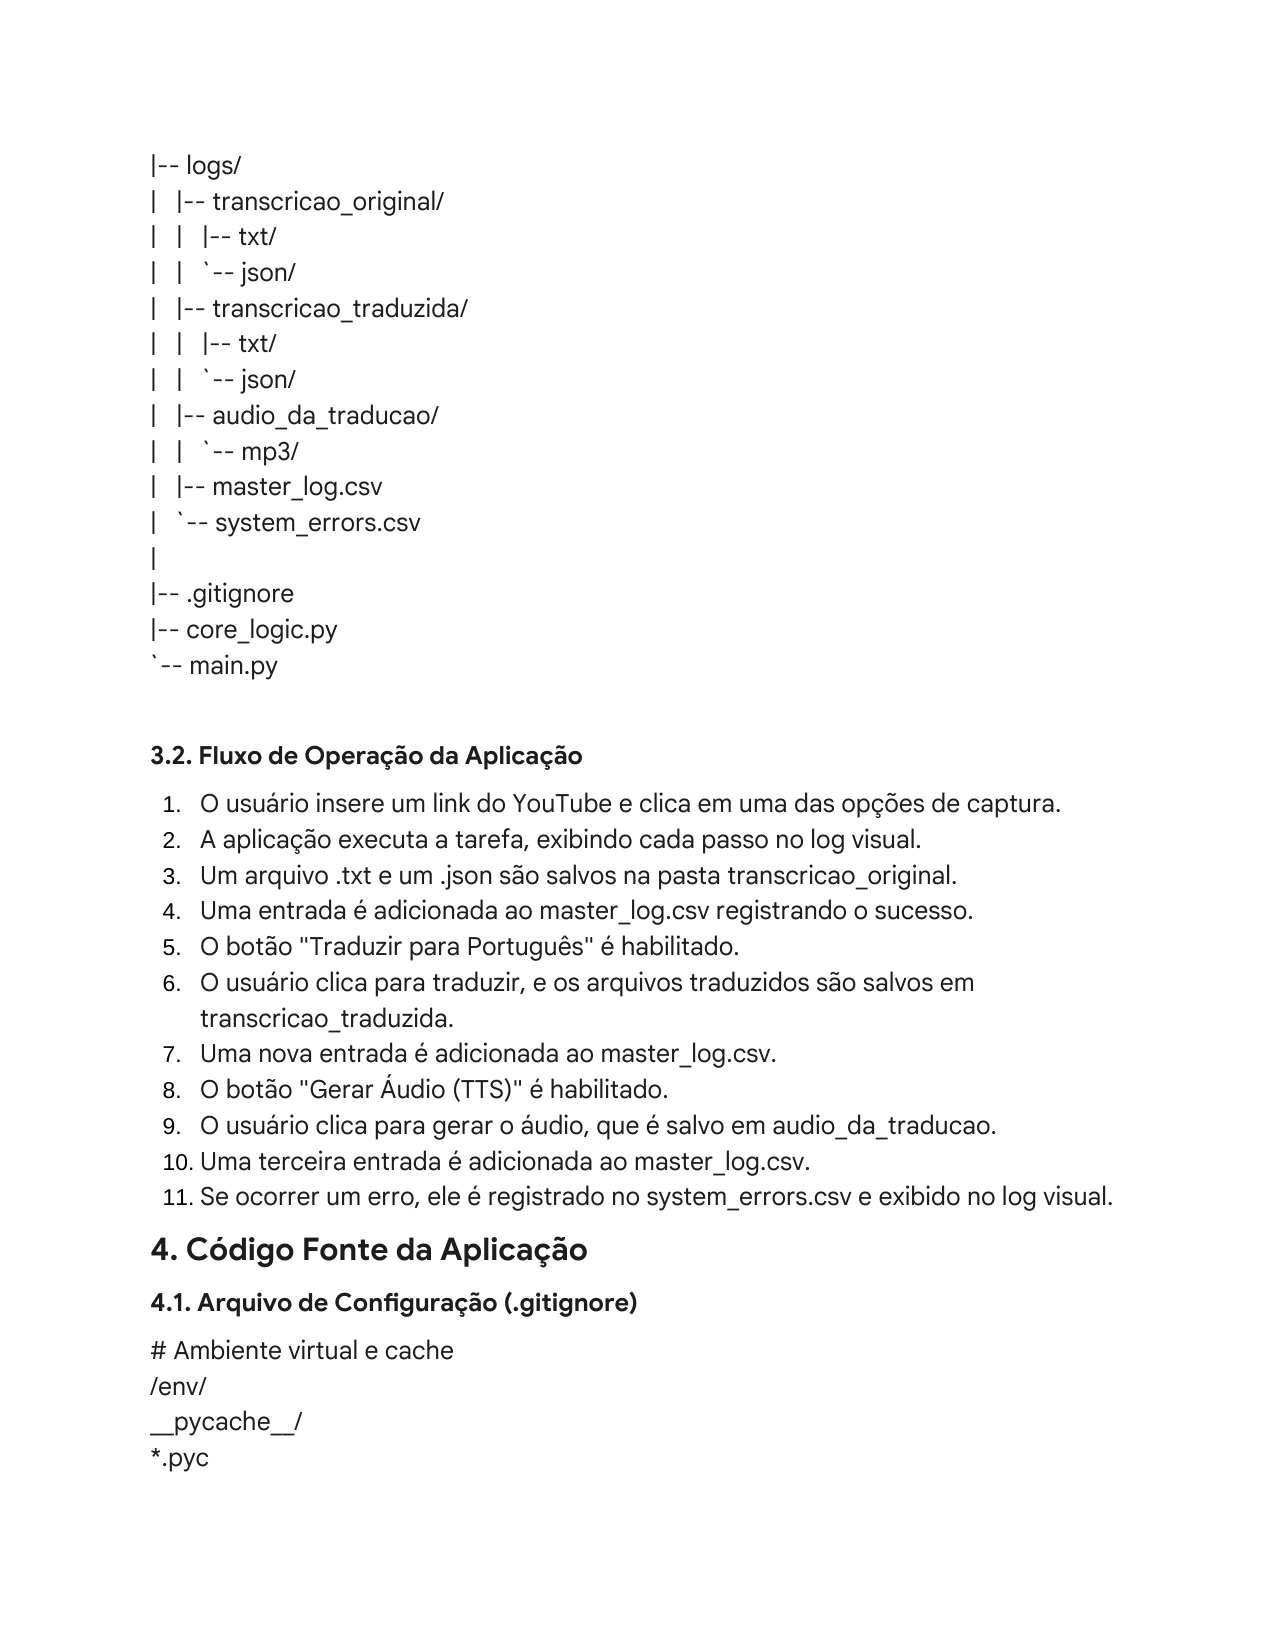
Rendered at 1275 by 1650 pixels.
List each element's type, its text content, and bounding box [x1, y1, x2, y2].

subtitle 3.2. Fluxo de Operação da Aplicação [150, 740, 1125, 772]
subtitle 4. Código Fonte da Aplicação [150, 1230, 1125, 1269]
list O usuário clica para gerar o áudio, que é salvo em audio_da_traducao. [162, 1110, 1125, 1141]
list O botão "Gerar Áudio (TTS)" é habilitado. [162, 1074, 1125, 1106]
list Uma nova entrada é adicionada ao master_log.csv. [162, 1038, 1125, 1070]
list O usuário insere um link do YouTube e clica em uma das opções de captura. [162, 788, 1125, 820]
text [150, 150, 1125, 712]
list O botão "Traduzir para Português" é habilitado. [162, 931, 1125, 963]
subtitle 4.1. Arquivo de Configuração (.gitignore) [150, 1287, 1125, 1318]
list A aplicação executa a tarefa, exibindo cada passo no log visual. [162, 824, 1125, 856]
list Se ocorrer um erro, ele é registrado no system_errors.csv e exibido no log visual. [162, 1181, 1125, 1213]
list Uma entrada é adicionada ao master_log.csv registrando o sucesso. [162, 896, 1125, 927]
list Uma terceira entrada é adicionada ao master_log.csv. [162, 1146, 1125, 1177]
list O usuário clica para traduzir, e os arquivos traduzidos são salvos em transcricao_traduzida. [162, 967, 1125, 1034]
list Um arquivo .txt e um .json são salvos na pasta transcricao_original. [162, 860, 1125, 891]
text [150, 1335, 1125, 1473]
